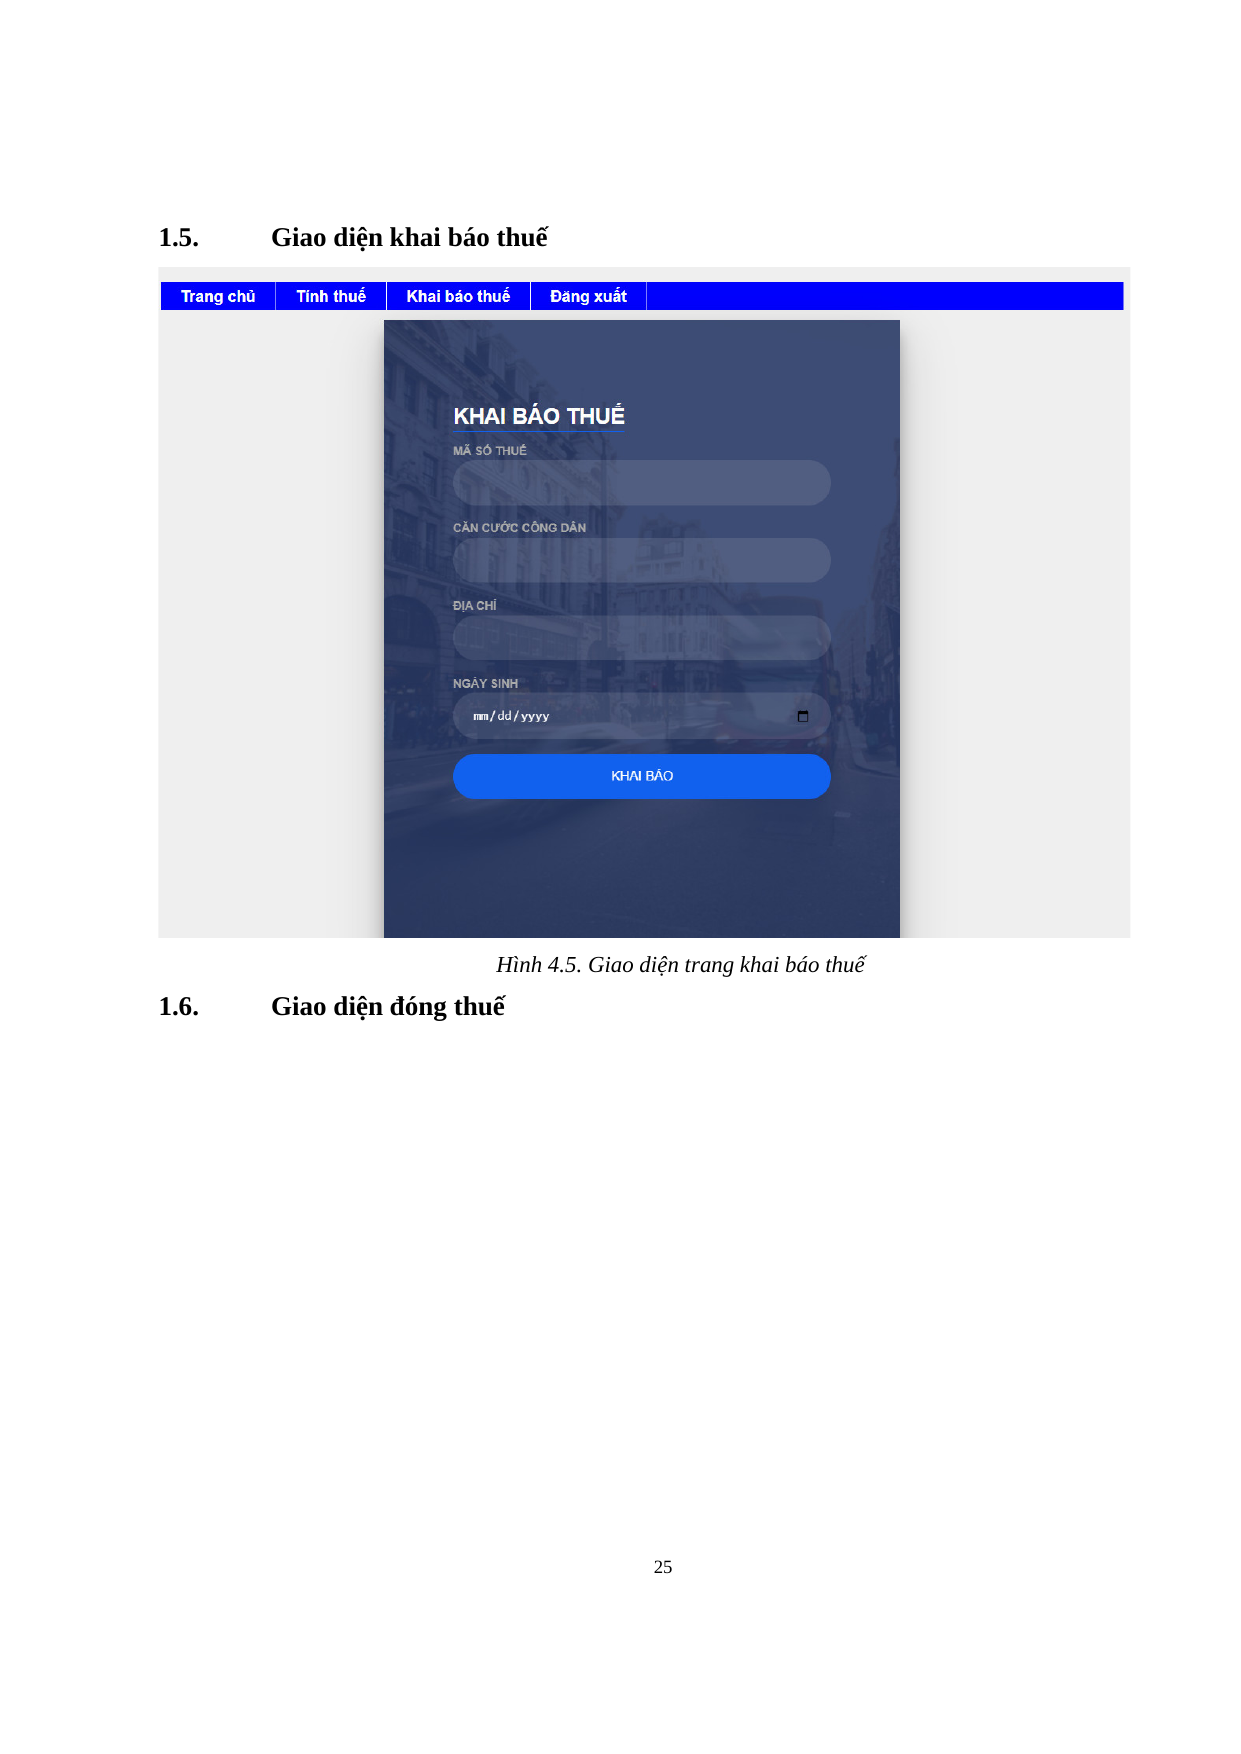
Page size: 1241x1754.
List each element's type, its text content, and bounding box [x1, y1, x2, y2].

list Giao diện đóng thuế [158, 990, 1205, 1022]
picture [158, 267, 1131, 938]
list Giao diện khai báo thuế [158, 221, 1205, 252]
text Hình 4.5. Giao diện trang khai báo thuế [158, 951, 1205, 977]
